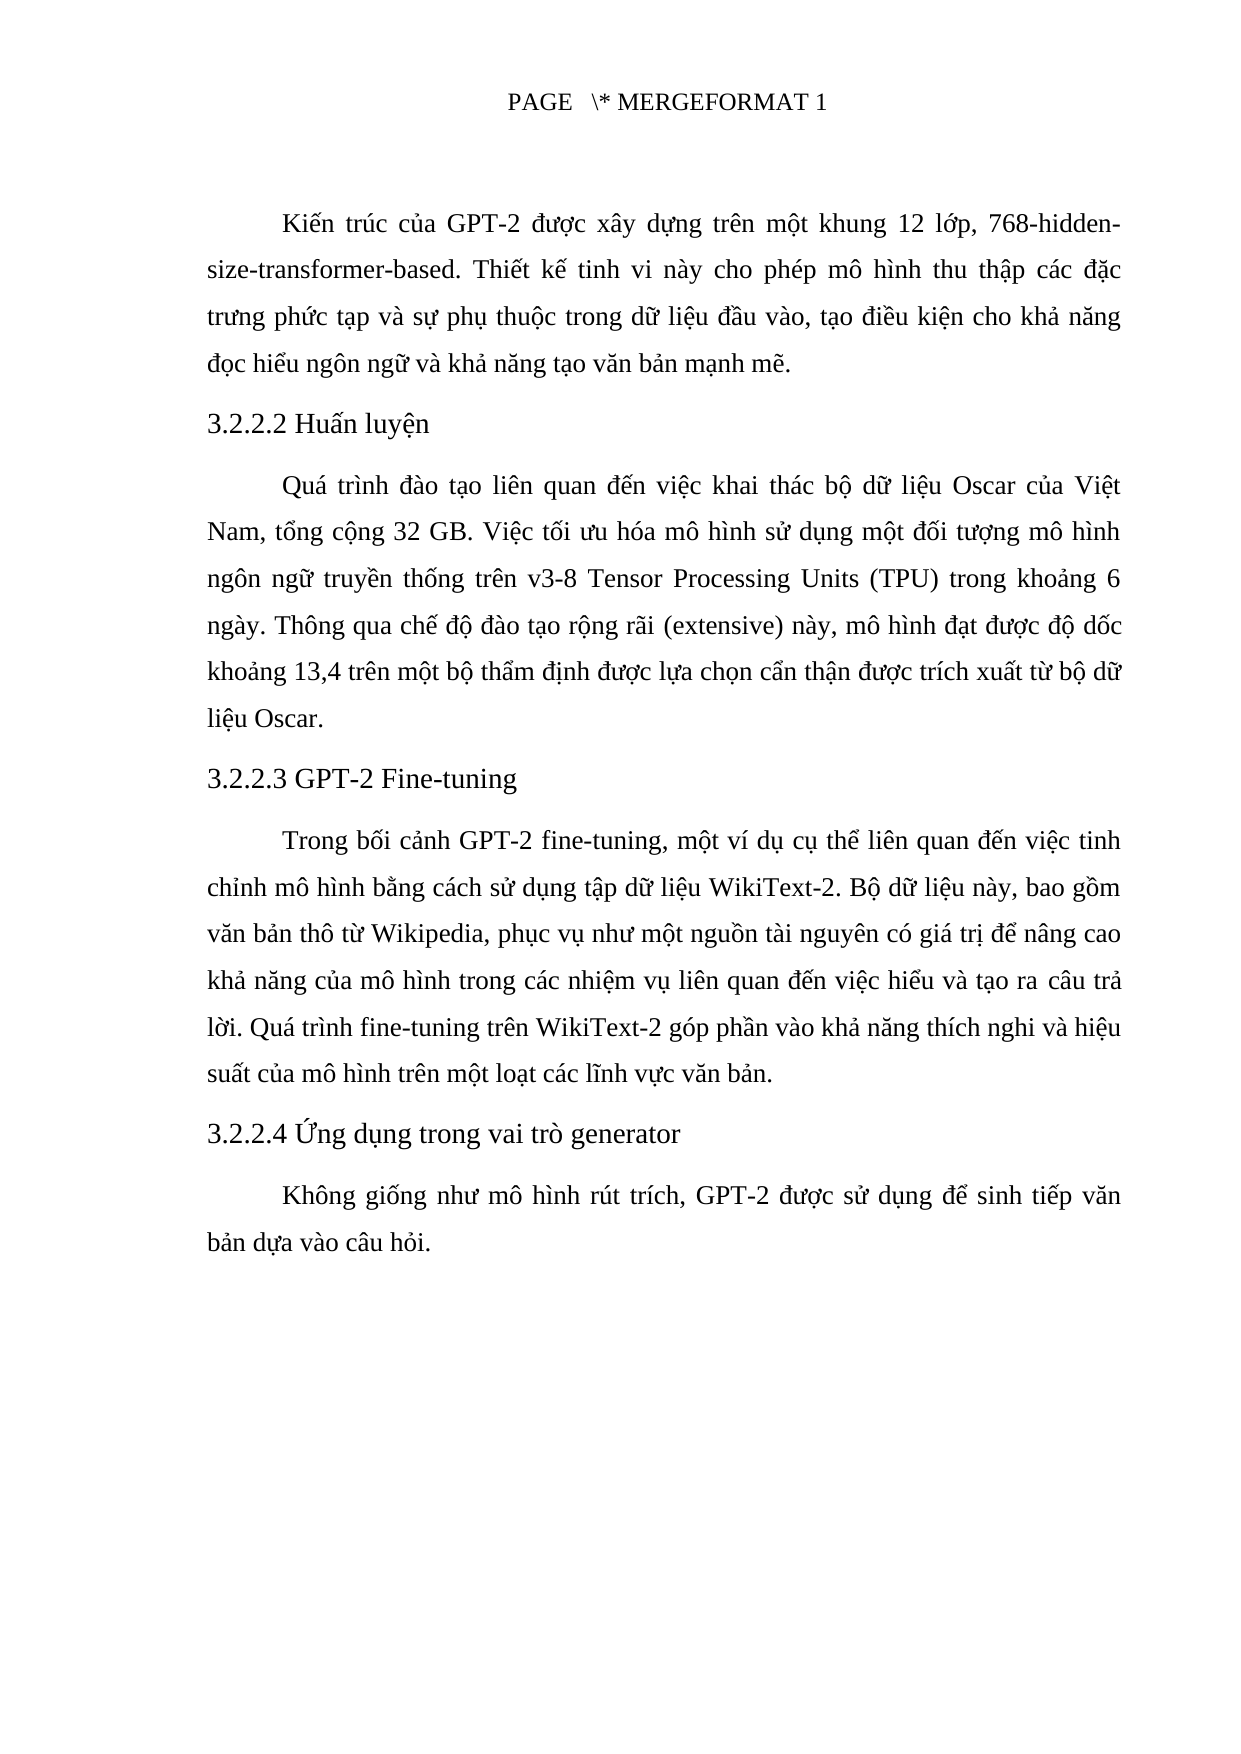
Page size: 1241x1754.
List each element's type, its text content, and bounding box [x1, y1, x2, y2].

text Không giống như mô hình rút trích, GPT-2 được sử dụng để sinh tiếp văn bản dựa vào câu hỏi. [207, 1179, 1122, 1257]
text Trong bối cảnh GPT-2 fine-tuning, một ví dụ cụ thể liên quan đến việc tinh chỉnh mô hình bằng cách sử dụng tập dữ liệu WikiText-2. Bộ dữ liệu này, bao gồm văn bản thô từ Wikipedia, phục vụ như một nguồn tài nguyên có giá trị để nâng cao khả năng của mô hình trong các nhiệm vụ liên quan đến việc hiểu và tạo ra câu trả lời. Quá trình fine-tuning trên WikiText-2 góp phần vào khả năng thích nghi và hiệu suất của mô hình trên một loạt các lĩnh vực văn bản. [207, 824, 1122, 1088]
text Kiến trúc của GPT-2 được xây dựng trên một khung 12 lớp, 768-hidden-size-transformer-based. Thiết kế tinh vi này cho phép mô hình thu thập các đặc trưng phức tạp và sự phụ thuộc trong dữ liệu đầu vào, tạo điều kiện cho khả năng đọc hiểu ngôn ngữ và khả năng tạo văn bản mạnh mẽ. [207, 207, 1122, 378]
subtitle Ứng dụng trong vai trò generator [207, 1117, 1122, 1150]
subtitle GPT-2 Fine-tuning [207, 761, 1122, 795]
subtitle Huấn luyện [207, 406, 1122, 439]
text Quá trình đào tạo liên quan đến việc khai thác bộ dữ liệu Oscar của Việt Nam, tổng cộng 32 GB. Việc tối ưu hóa mô hình sử dụng một đối tượng mô hình ngôn ngữ truyền thống trên v3-8 Tensor Processing Units (TPU) trong khoảng 6 ngày. Thông qua chế độ đào tạo rộng rãi (extensive) này, mô hình đạt được độ dốc khoảng 13,4 trên một bộ thẩm định được lựa chọn cẩn thận được trích xuất từ bộ dữ liệu Oscar. [207, 469, 1122, 733]
